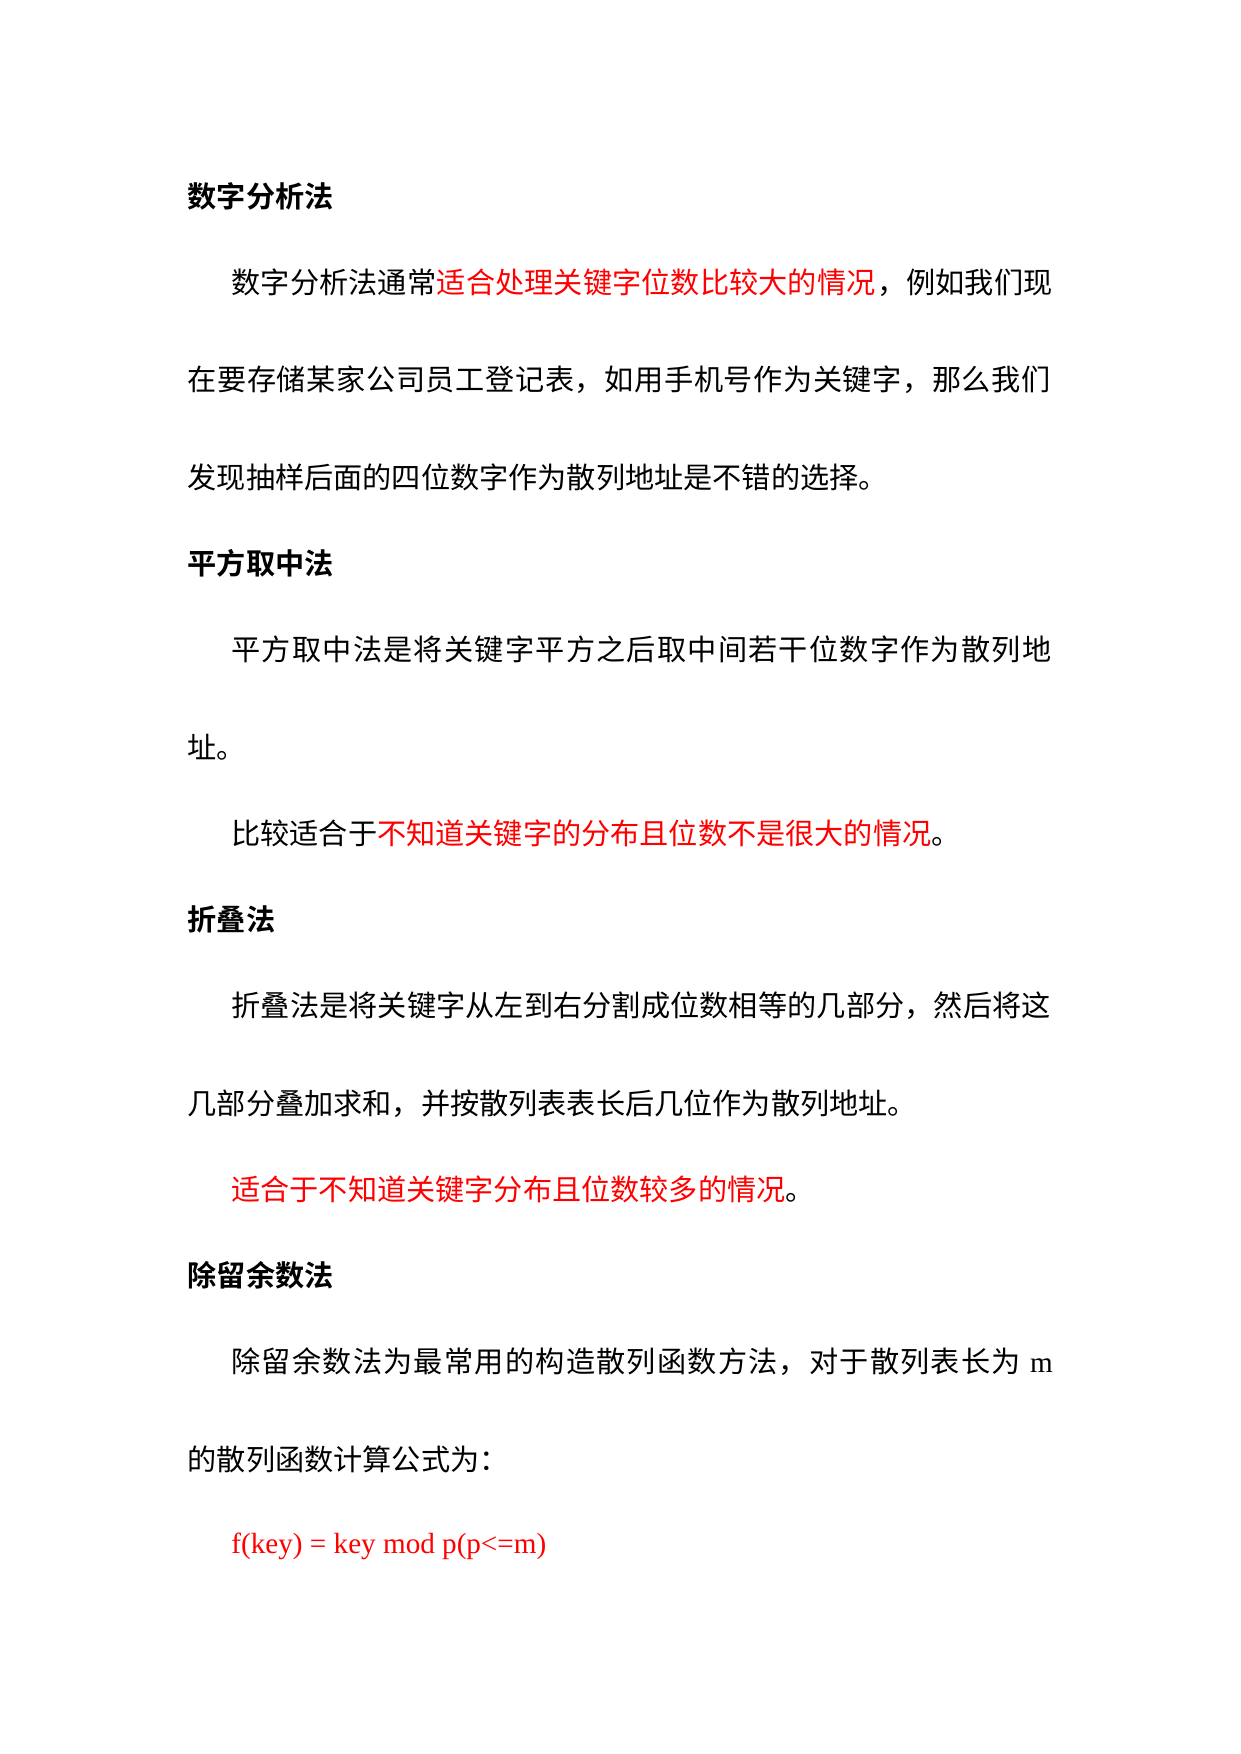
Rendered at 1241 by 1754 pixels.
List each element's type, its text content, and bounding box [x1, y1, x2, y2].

text 除留余数法为最常用的构造散列函数方法，对于散列表长为m的散列函数计算公式为： [187, 1327, 1053, 1490]
text 适合于不知道关键字分布且位数较多的情况。 [187, 1155, 1053, 1220]
text f(key) = key mod p(p<=m) [187, 1511, 1053, 1576]
text 数字分析法通常适合处理关键字位数比较大的情况，例如我们现在要存储某家公司员工登记表，如用手机号作为关键字，那么我们发现抽样后面的四位数字作为散列地址是不错的选择。 [187, 248, 1053, 508]
subtitle 除留余数法 [187, 1241, 1053, 1306]
text 折叠法是将关键字从左到右分割成位数相等的几部分，然后将这几部分叠加求和，并按散列表表长后几位作为散列地址。 [187, 971, 1053, 1134]
text 比较适合于不知道关键字的分布且位数不是很大的情况。 [187, 799, 1053, 864]
subtitle 数字分析法 [187, 162, 1053, 227]
subtitle 折叠法 [187, 885, 1053, 950]
subtitle 平方取中法 [187, 529, 1053, 594]
text 平方取中法是将关键字平方之后取中间若干位数字作为散列地址。 [187, 615, 1053, 778]
